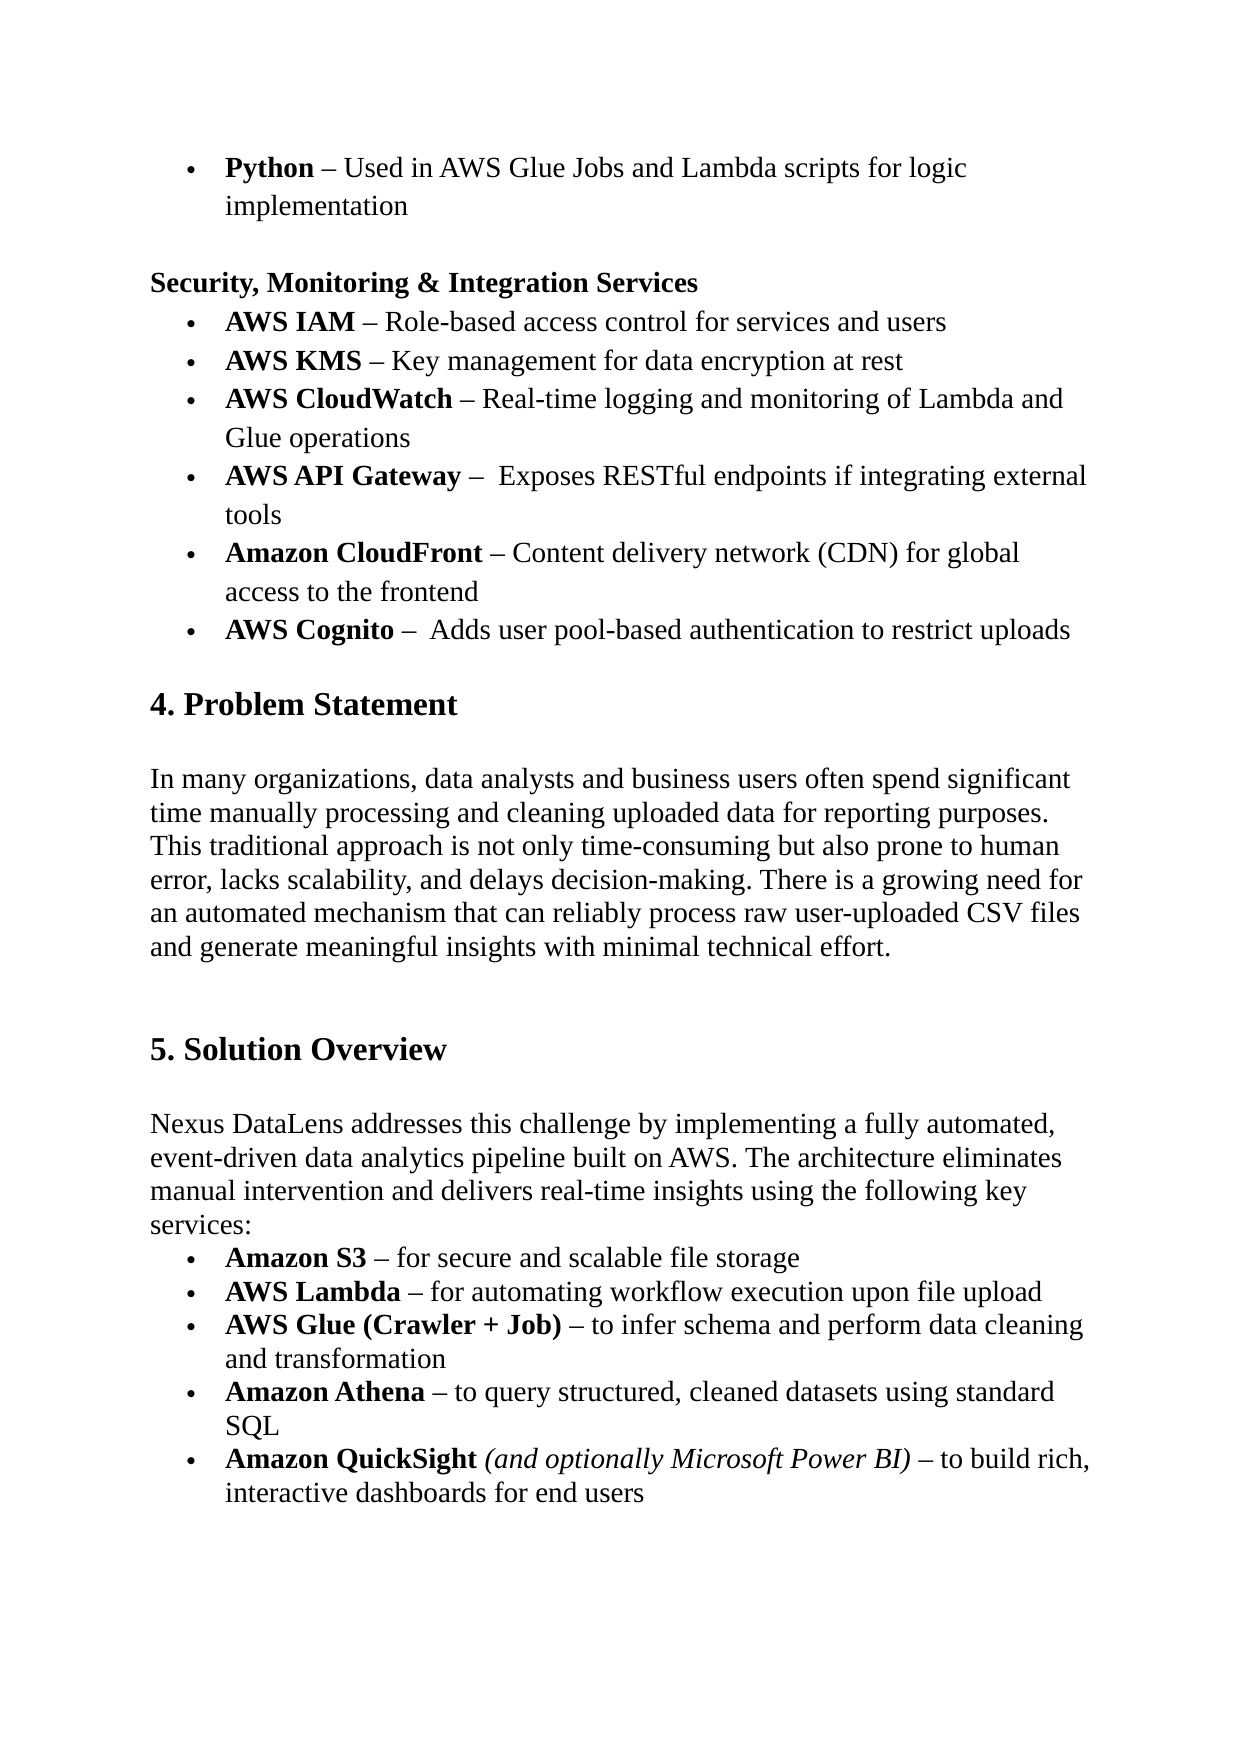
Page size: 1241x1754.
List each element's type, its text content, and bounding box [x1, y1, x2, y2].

list AWS Lambda – for automating workflow execution upon file upload [187, 1274, 1090, 1307]
list AWS API Gateway – Exposes RESTful endpoints if integrating external tools [187, 458, 1090, 530]
list AWS Cognito – Adds user pool-based authentication to restrict uploads [187, 612, 1090, 646]
list AWS Glue (Crawler + Job) – to infer schema and perform data cleaning and transformation [187, 1307, 1090, 1374]
text 5. Solution Overview [150, 1029, 1090, 1068]
list Python – Used in AWS Glue Jobs and Lambda scripts for logic implementation [187, 150, 1090, 222]
text In many organizations, data analysts and business users often spend significant time manually processing and cleaning uploaded data for reporting purposes. This traditional approach is not only time-consuming but also prone to human error, lacks scalability, and delays decision-making. There is a growing need for an automated mechanism that can reliably process raw user-uploaded CSV files and generate meaningful insights with minimal technical effort. [150, 761, 1090, 962]
text Nexus DataLens addresses this challenge by implementing a fully automated, event-driven data analytics pipeline built on AWS. The architecture eliminates manual intervention and delivers real-time insights using the following key services: [150, 1106, 1090, 1240]
list AWS IAM – Role-based access control for services and users [187, 304, 1090, 338]
list AWS CloudWatch – Real-time logging and monitoring of Lambda and Glue operations [187, 381, 1090, 453]
text Security, Monitoring & Integration Services [150, 266, 1090, 299]
list AWS KMS – Key management for data encryption at rest [187, 343, 1090, 376]
list Amazon Athena – to query structured, cleaned datasets using standard SQL [187, 1374, 1090, 1442]
list Amazon S3 – for secure and scalable file storage [187, 1240, 1090, 1274]
text 4. Problem Statement [150, 684, 1090, 723]
list Amazon QuickSight (and optionally Microsoft Power BI) – to build rich, interactive dashboards for end users [187, 1442, 1090, 1509]
list Amazon CloudFront – Content delivery network (CDN) for global access to the frontend [187, 535, 1090, 607]
